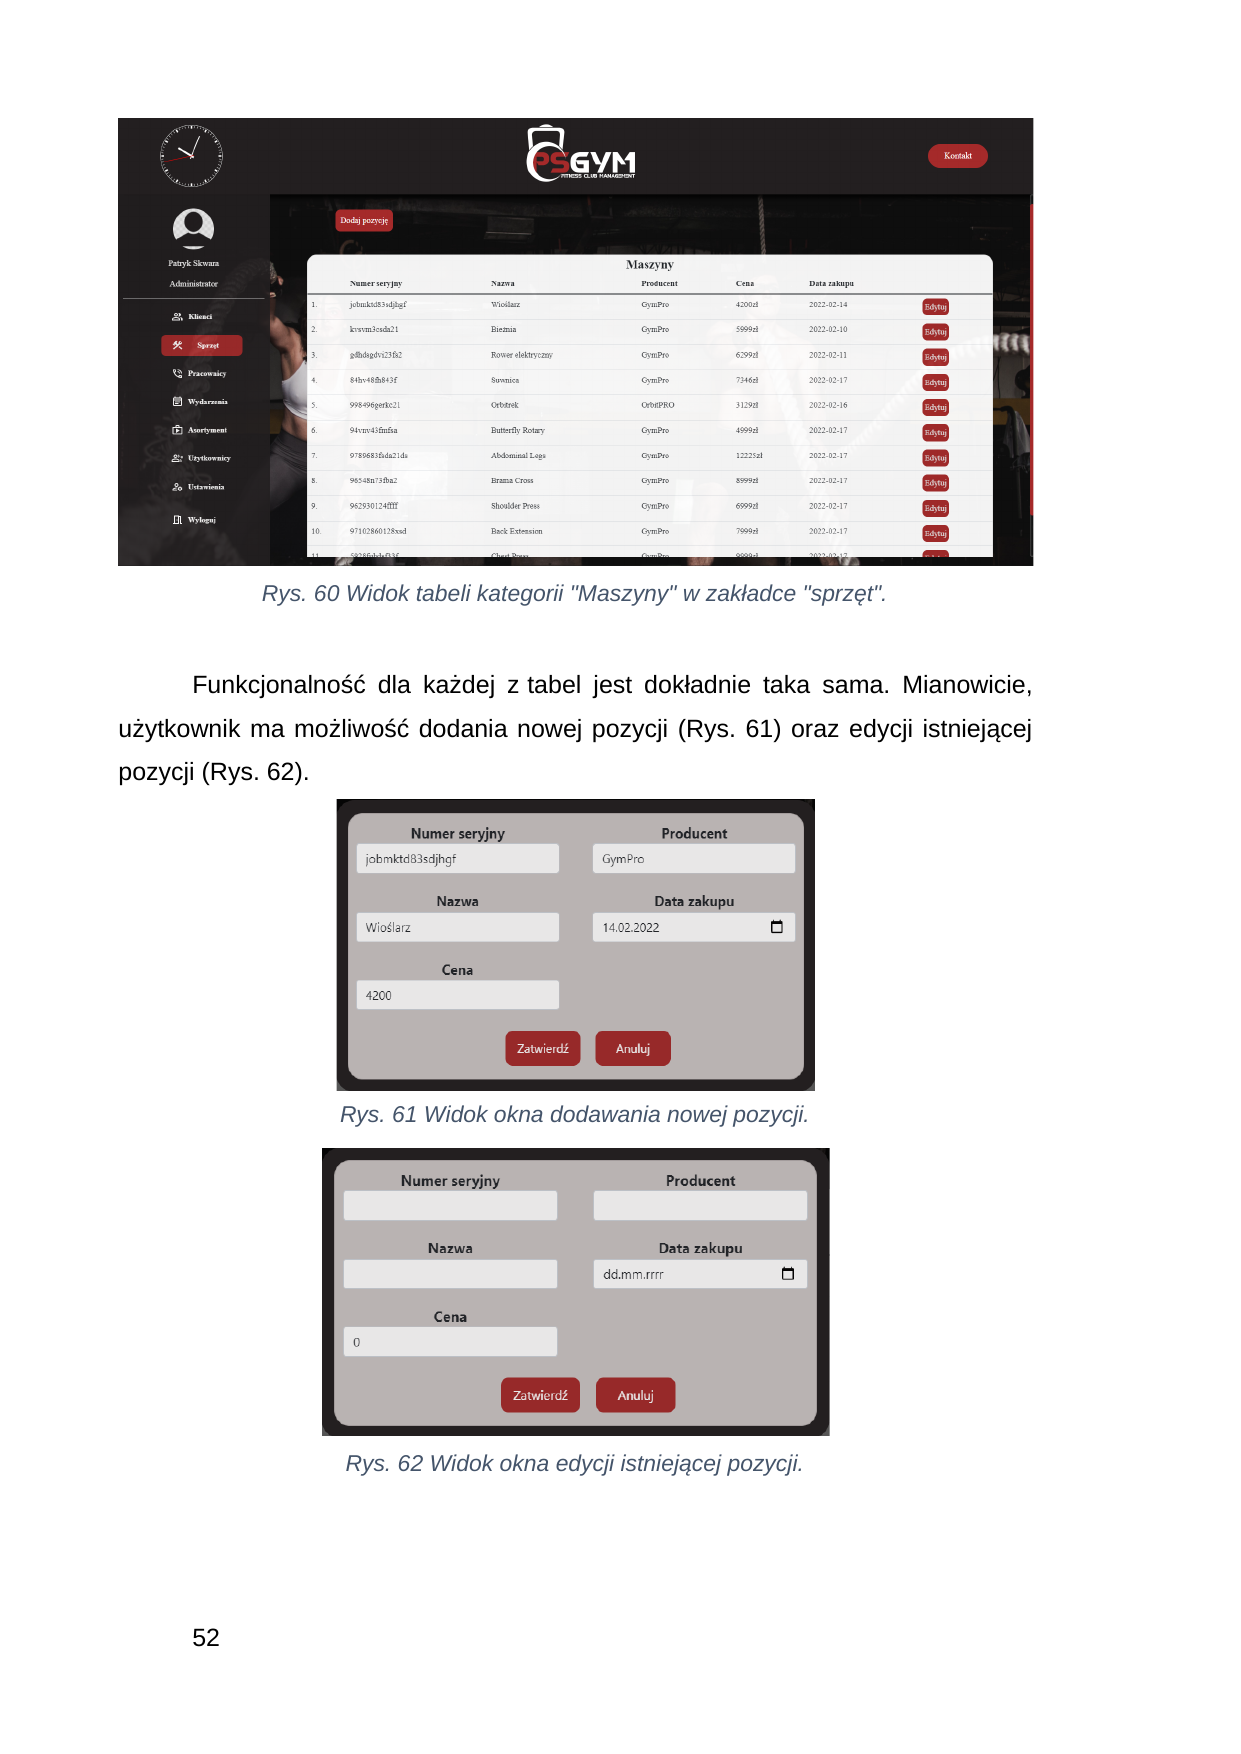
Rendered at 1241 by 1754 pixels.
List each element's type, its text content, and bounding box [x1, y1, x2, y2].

text Rys. 62 Widok okna edycji istniejącej pozycji. [118, 1450, 1033, 1476]
text Funkcjonalność dla każdej z tabel jest dokładnie taka sama. Mianowicie, użytkownik ma możliwość dodania nowej pozycji (Rys. 61) oraz edycji istniejącej pozycji (Rys. 62). [118, 670, 1033, 785]
picture [118, 118, 1034, 566]
text Rys. 60 Widok tabeli kategorii "Maszyny" w zakładce "sprzęt". [118, 580, 1033, 606]
picture [322, 1148, 830, 1436]
picture [336, 799, 815, 1091]
